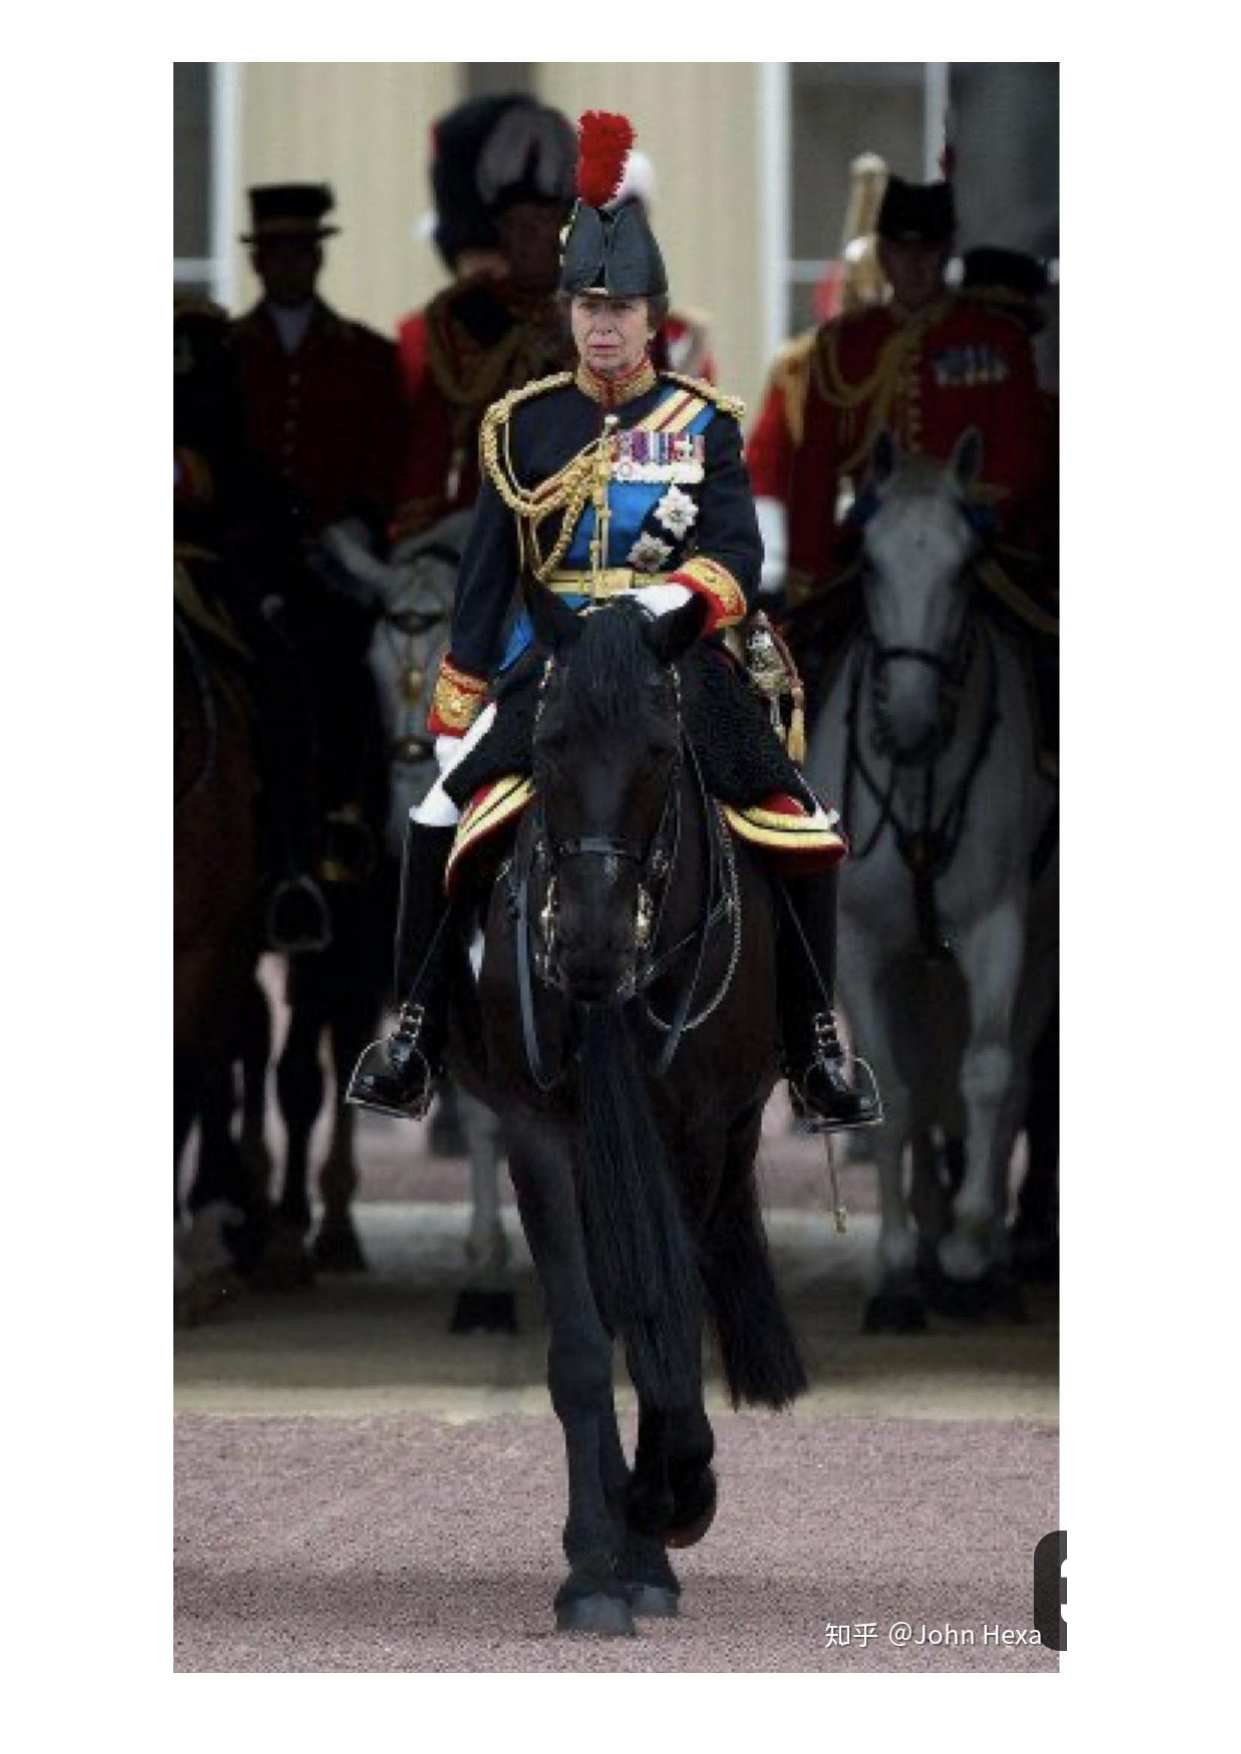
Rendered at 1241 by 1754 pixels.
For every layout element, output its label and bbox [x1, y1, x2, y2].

picture [173, 56, 1067, 1673]
table_header [92, 45, 1148, 1699]
